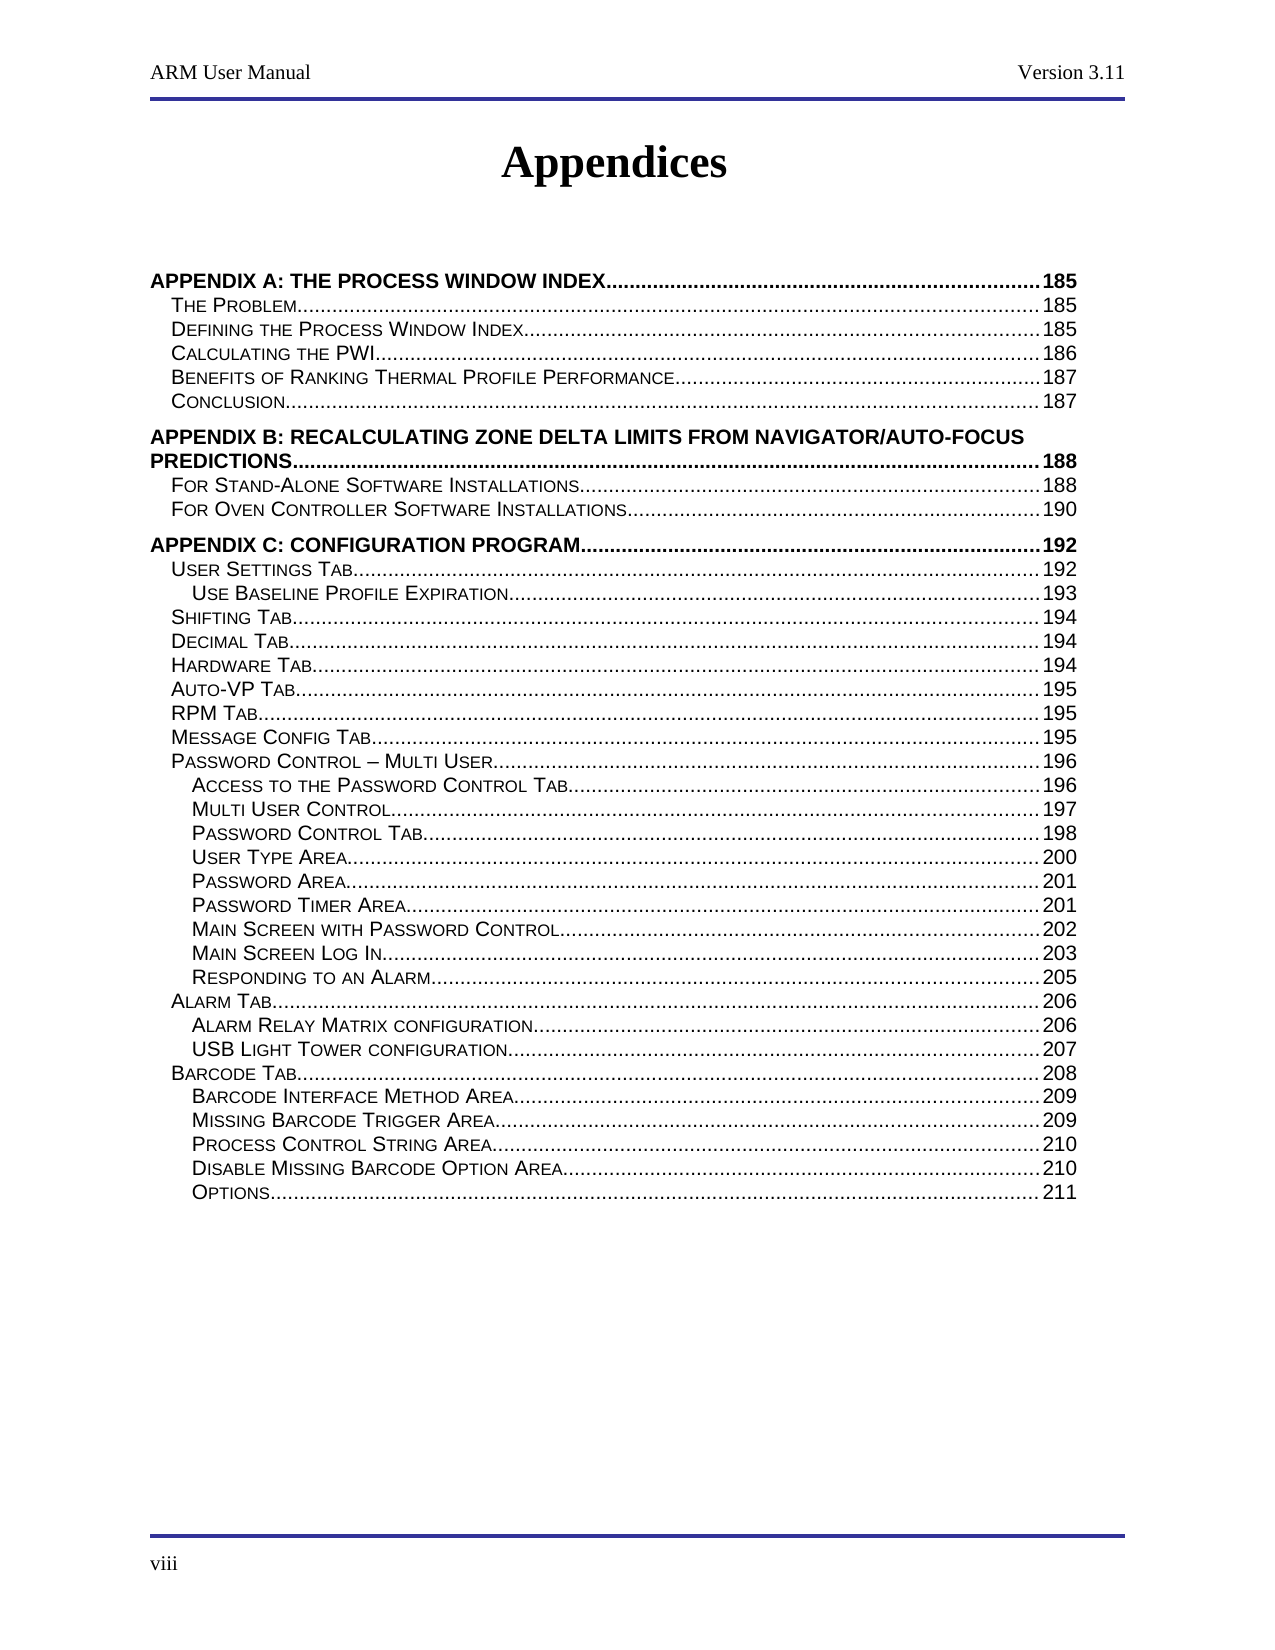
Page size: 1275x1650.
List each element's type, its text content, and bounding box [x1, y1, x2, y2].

text Message Config Tab 195 [171, 725, 1078, 749]
text Barcode Interface Method Area 209 [192, 1084, 1078, 1108]
text USB Light Tower configuration 207 [192, 1036, 1078, 1060]
text The Problem 185 [171, 293, 1078, 317]
text Defining the Process Window Index 185 [171, 317, 1078, 341]
text For Stand-Alone Software Installations 188 [171, 473, 1078, 497]
text Password Control Tab 198 [192, 821, 1078, 845]
text Calculating the PWI 186 [171, 341, 1078, 364]
text Multi User Control 197 [192, 797, 1078, 821]
text Missing Barcode Trigger Area 209 [192, 1108, 1078, 1132]
text Appendix B: Recalculating Zone Delta Limits from Navigator/Auto-Focus Predictions 188 [150, 425, 1078, 473]
text Alarm Relay Matrix configuration 206 [192, 1012, 1078, 1036]
text Hardware Tab 194 [171, 653, 1078, 677]
text Conclusion 187 [171, 388, 1078, 412]
text Password Area 201 [192, 869, 1078, 893]
text User Type Area 200 [192, 845, 1078, 869]
text Decimal Tab 194 [171, 629, 1078, 653]
text Appendices [150, 135, 1078, 188]
text For Oven Controller Software Installations 190 [171, 497, 1078, 521]
text Password Control – Multi User 196 [171, 749, 1078, 773]
text Main Screen with Password Control 202 [192, 917, 1078, 941]
text Shifting Tab 194 [171, 605, 1078, 629]
text Main Screen Log In 203 [192, 941, 1078, 964]
text Alarm Tab 206 [171, 988, 1078, 1012]
text User Settings Tab 192 [171, 557, 1078, 581]
text Benefits of Ranking Thermal Profile Performance 187 [171, 364, 1078, 388]
text Access to the Password Control Tab 196 [192, 773, 1078, 797]
text Responding to an Alarm 205 [192, 964, 1078, 988]
text Disable Missing Barcode Option Area 210 [192, 1156, 1078, 1180]
text Auto-VP Tab 195 [171, 677, 1078, 701]
text Barcode Tab 208 [171, 1060, 1078, 1084]
text Process Control String Area 210 [192, 1132, 1078, 1156]
text RPM Tab 195 [171, 701, 1078, 725]
text Options 211 [192, 1180, 1078, 1204]
text Password Timer Area 201 [192, 893, 1078, 917]
text Appendix C: Configuration Program 192 [150, 533, 1078, 557]
text Appendix A: The Process Window Index 185 [150, 269, 1078, 293]
text Use Baseline Profile Expiration 193 [192, 581, 1078, 605]
